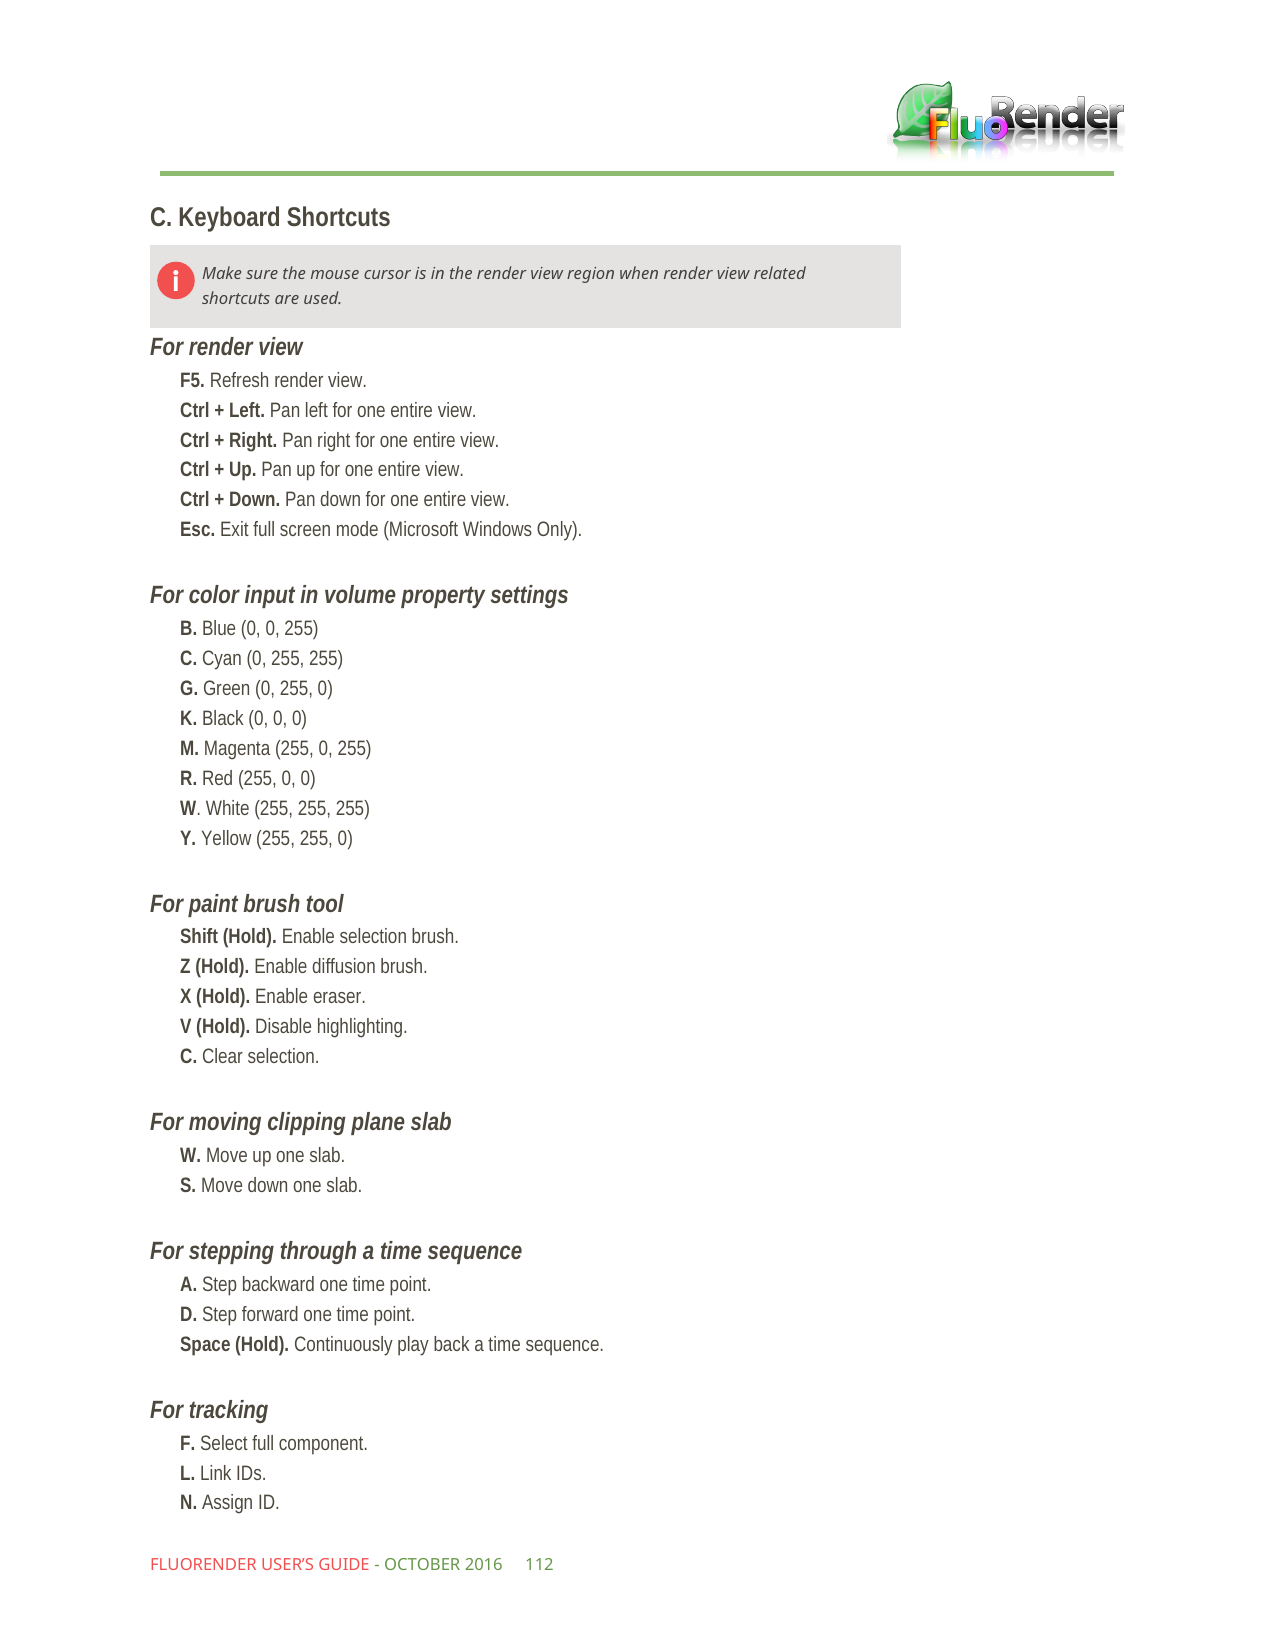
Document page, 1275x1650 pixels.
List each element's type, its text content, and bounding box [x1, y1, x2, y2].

text B. Blue (0, 0, 255) [180, 616, 1125, 640]
text X (Hold). Enable eraser. [180, 984, 1125, 1008]
text L. Link IDs. [180, 1460, 1125, 1484]
text C. Clear selection. [180, 1044, 1125, 1068]
table_header [150, 245, 202, 328]
picture [887, 75, 1125, 165]
text Z (Hold). Enable diffusion brush. [180, 954, 1125, 978]
text F5. Refresh render view. [180, 368, 1125, 392]
text K. Black (0, 0, 0) [180, 706, 1125, 730]
text F. Select full component. [180, 1431, 1125, 1454]
text Y. Yellow (255, 255, 0) [180, 825, 1125, 849]
text W. White (255, 255, 255) [180, 796, 1125, 819]
text Ctrl + Up. Pan up for one entire view. [180, 457, 1125, 481]
subtitle For stepping through a time sequence [150, 1236, 1125, 1265]
subtitle For tracking [150, 1395, 1125, 1423]
subtitle For moving clipping plane slab [150, 1107, 1125, 1136]
text Space (Hold). Continuously play back a time sequence. [180, 1332, 1125, 1356]
text Shift (Hold). Enable selection brush. [180, 924, 1125, 948]
text V (Hold). Disable highlighting. [180, 1014, 1125, 1038]
text S. Move down one slab. [180, 1173, 1125, 1197]
text C. Cyan (0, 255, 255) [180, 646, 1125, 670]
text Ctrl + Right. Pan right for one entire view. [180, 427, 1125, 451]
subtitle For color input in volume property settings [150, 580, 1125, 609]
text W. Move up one slab. [180, 1143, 1125, 1167]
text N. Assign ID. [180, 1490, 1125, 1514]
table_header Make sure the mouse cursor is in the render view region when render view related shortcuts are used. [202, 245, 901, 328]
text R. Red (255, 0, 0) [180, 766, 1125, 789]
text Ctrl + Down. Pan down for one entire view. [180, 487, 1125, 511]
text M. Magenta (255, 0, 255) [180, 736, 1125, 760]
subtitle For render view [150, 332, 1125, 361]
text Ctrl + Left. Pan left for one entire view. [180, 398, 1125, 422]
subtitle For paint brush tool [150, 889, 1125, 917]
text G. Green (0, 255, 0) [180, 676, 1125, 700]
text Esc. Exit full screen mode (Microsoft Windows Only). [180, 517, 1125, 541]
subtitle C. Keyboard Shortcuts [150, 201, 1125, 232]
text D. Step forward one time point. [180, 1302, 1125, 1326]
text A. Step backward one time point. [180, 1272, 1125, 1296]
